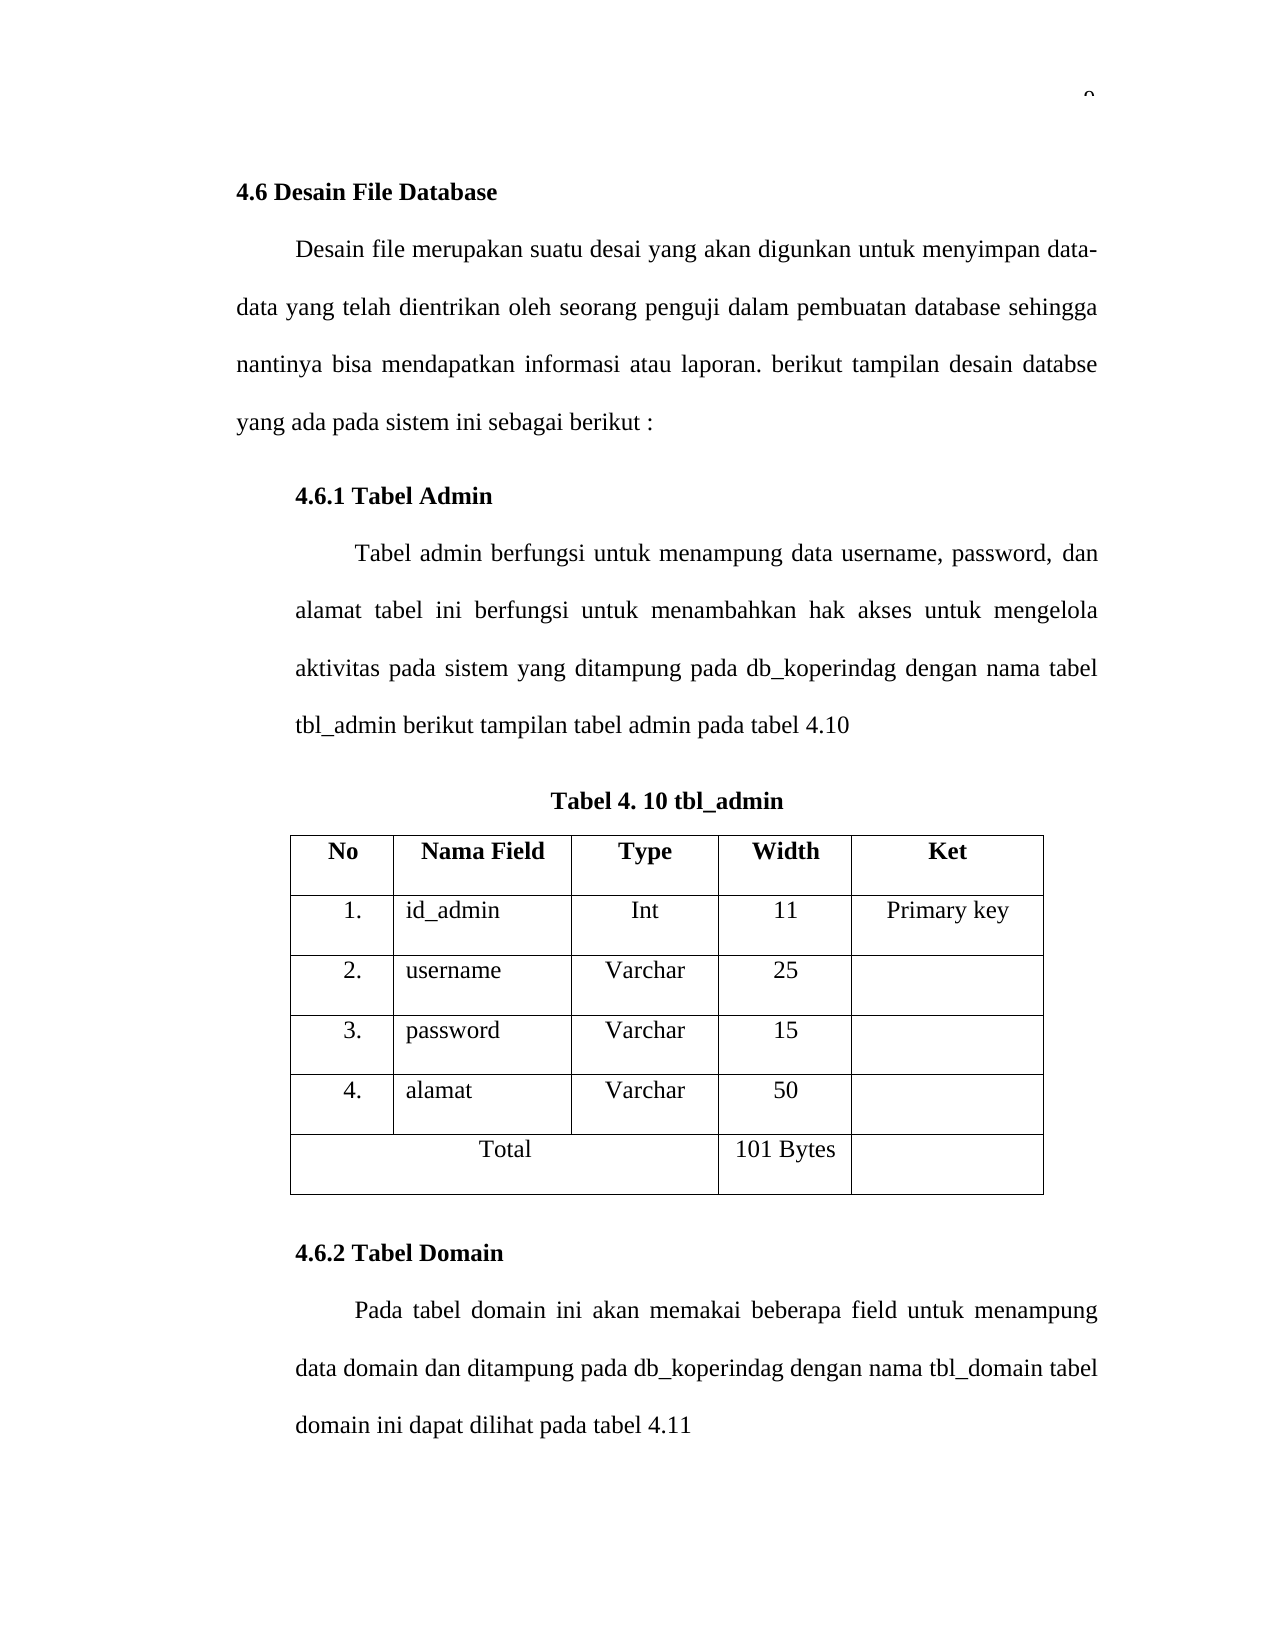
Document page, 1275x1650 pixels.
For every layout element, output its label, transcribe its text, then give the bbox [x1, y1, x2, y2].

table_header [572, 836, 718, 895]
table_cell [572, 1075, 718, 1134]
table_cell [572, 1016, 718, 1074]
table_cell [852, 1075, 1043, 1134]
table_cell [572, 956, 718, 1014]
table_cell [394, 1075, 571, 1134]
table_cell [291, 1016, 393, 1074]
subtitle Tabel 4. 10 tbl_admin [550, 786, 1146, 814]
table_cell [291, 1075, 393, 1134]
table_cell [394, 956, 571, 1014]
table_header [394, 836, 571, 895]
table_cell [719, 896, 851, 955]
text Tabel admin berfungsi untuk menampung data username, password, dan alamat tabel ini berfungsi untuk menambahkan hak akses untuk mengelola aktivitas pada sistem yang ditampung pada db_koperindag dengan nama tabel tbl_admin berikut tampilan tabel admin pada tabel 4.10 [295, 538, 1098, 739]
subtitle Desain File Database [236, 177, 1146, 206]
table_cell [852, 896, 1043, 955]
text Desain file merupakan suatu desai yang akan digunkan untuk menyimpan data- data yang telah dientrikan oleh seorang penguji dalam pembuatan database sehingga nantinya bisa mendapatkan informasi atau laporan. berikut tampilan desain databse yang ada pada sistem ini sebagai berikut : [236, 234, 1098, 435]
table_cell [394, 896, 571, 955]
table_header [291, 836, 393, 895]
subtitle Tabel Domain [295, 1238, 1146, 1267]
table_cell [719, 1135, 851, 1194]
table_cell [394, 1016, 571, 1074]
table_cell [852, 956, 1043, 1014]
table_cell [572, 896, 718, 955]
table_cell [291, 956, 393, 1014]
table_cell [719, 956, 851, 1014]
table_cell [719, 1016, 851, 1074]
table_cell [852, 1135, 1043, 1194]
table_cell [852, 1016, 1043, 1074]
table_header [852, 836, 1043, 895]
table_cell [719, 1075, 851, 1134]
subtitle Tabel Admin [295, 481, 1146, 510]
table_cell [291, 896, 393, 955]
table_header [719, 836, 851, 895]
text Pada tabel domain ini akan memakai beberapa field untuk menampung data domain dan ditampung pada db_koperindag dengan nama tbl_domain tabel domain ini dapat dilihat pada tabel 4.11 [295, 1295, 1098, 1439]
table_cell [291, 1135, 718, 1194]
